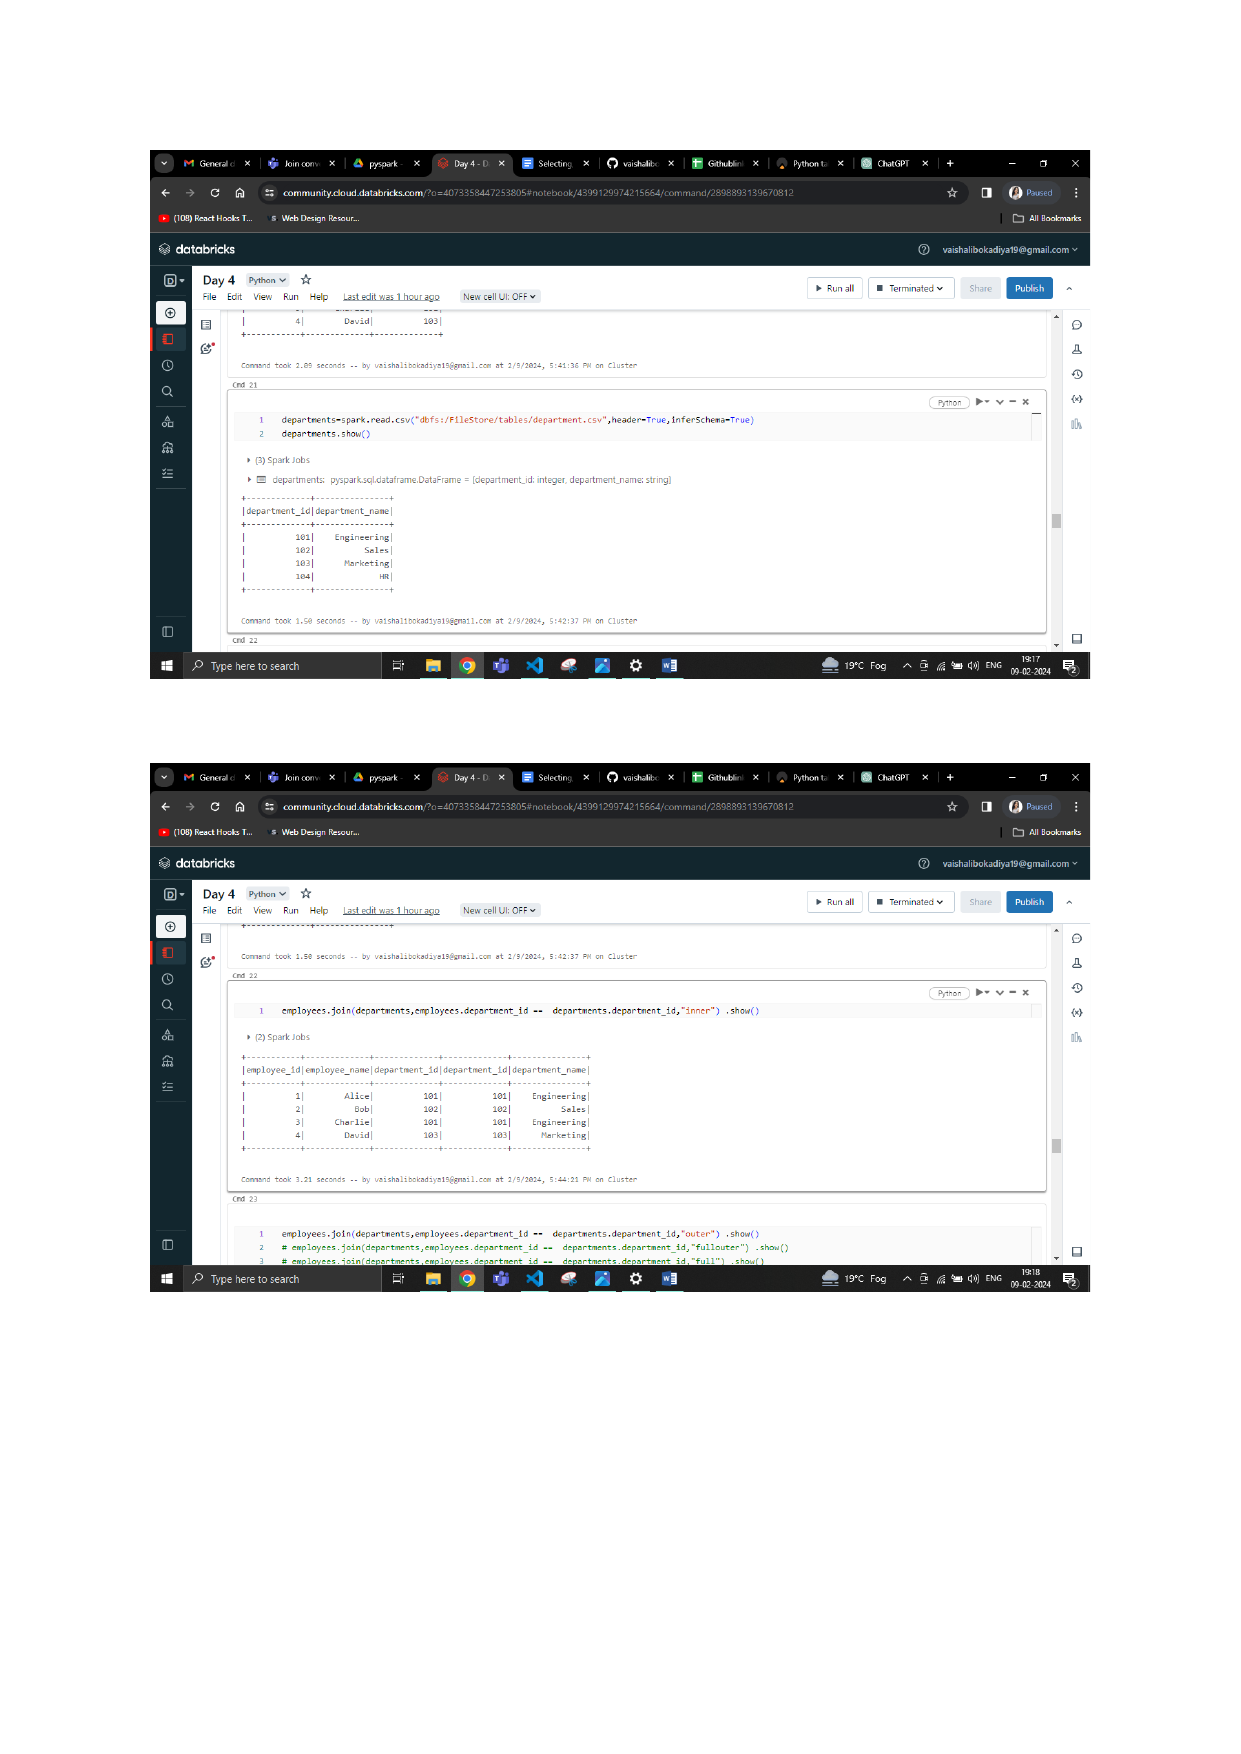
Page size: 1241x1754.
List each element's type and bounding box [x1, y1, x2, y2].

picture [150, 763, 1091, 1292]
picture [150, 150, 1091, 679]
